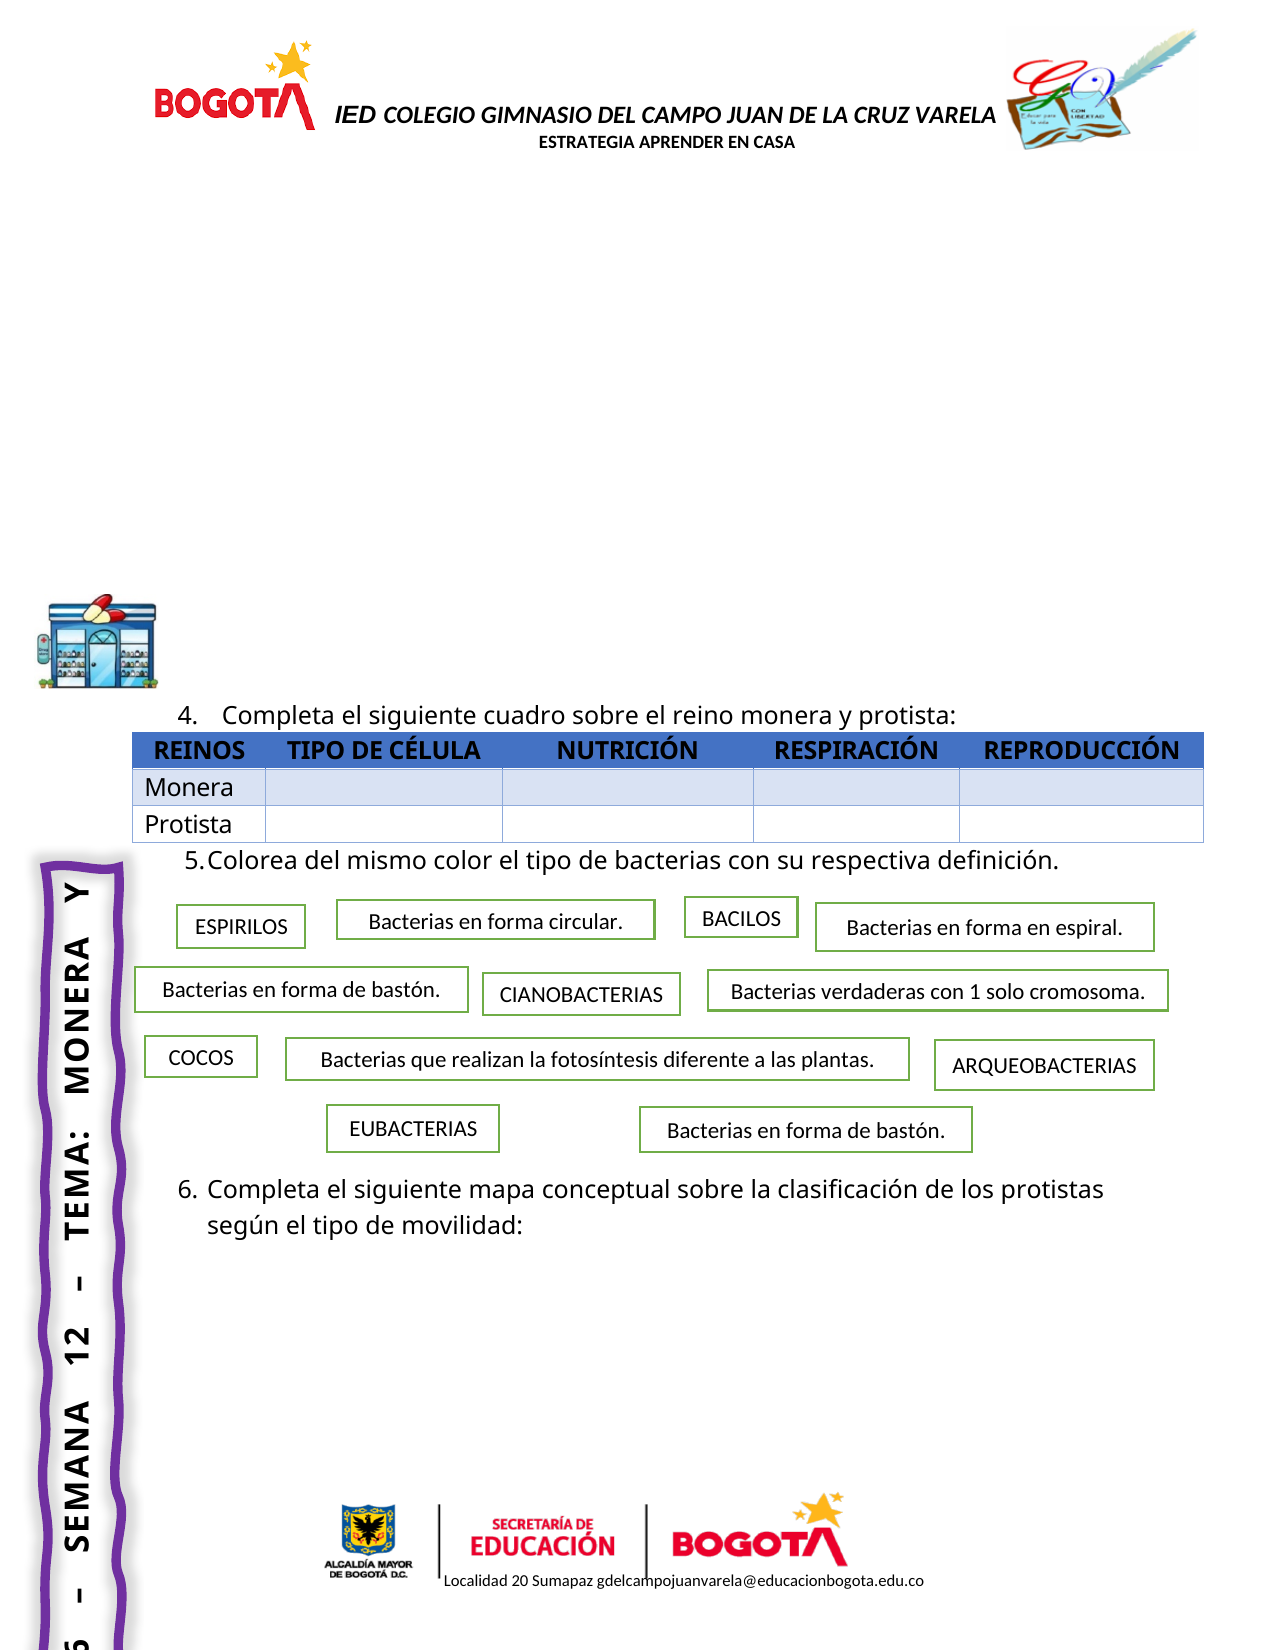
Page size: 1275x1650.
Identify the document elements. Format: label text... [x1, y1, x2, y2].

table_cell [960, 806, 1203, 842]
table_cell Protista [133, 806, 265, 842]
picture [314, 1487, 860, 1582]
table_cell [503, 806, 753, 842]
table_cell [754, 770, 959, 805]
table_header REPRODUCCIÓN [960, 733, 1203, 768]
list Completa el siguiente mapa conceptual sobre la clasificación de los protistas según el tipo de movilidad: [177, 1171, 1157, 1242]
picture [1005, 26, 1199, 151]
list Completa el siguiente cuadro sobre el reino monera y protista: [177, 698, 1157, 732]
table_header TIPO DE CÉLULA [266, 733, 502, 768]
picture [109, 17, 355, 166]
table_cell [960, 770, 1203, 805]
table_header NUTRICIÓN [503, 733, 753, 768]
table_cell [266, 806, 502, 842]
table_header RESPIRACIÓN [754, 733, 959, 768]
table_cell [503, 770, 753, 805]
table_header REINOS [133, 733, 265, 768]
table_cell Monera [133, 770, 265, 805]
table_cell [754, 806, 959, 842]
table_cell [266, 770, 502, 805]
picture [33, 594, 159, 689]
list Colorea del mismo color el tipo de bacterias con su respectiva definición. [184, 843, 1157, 877]
